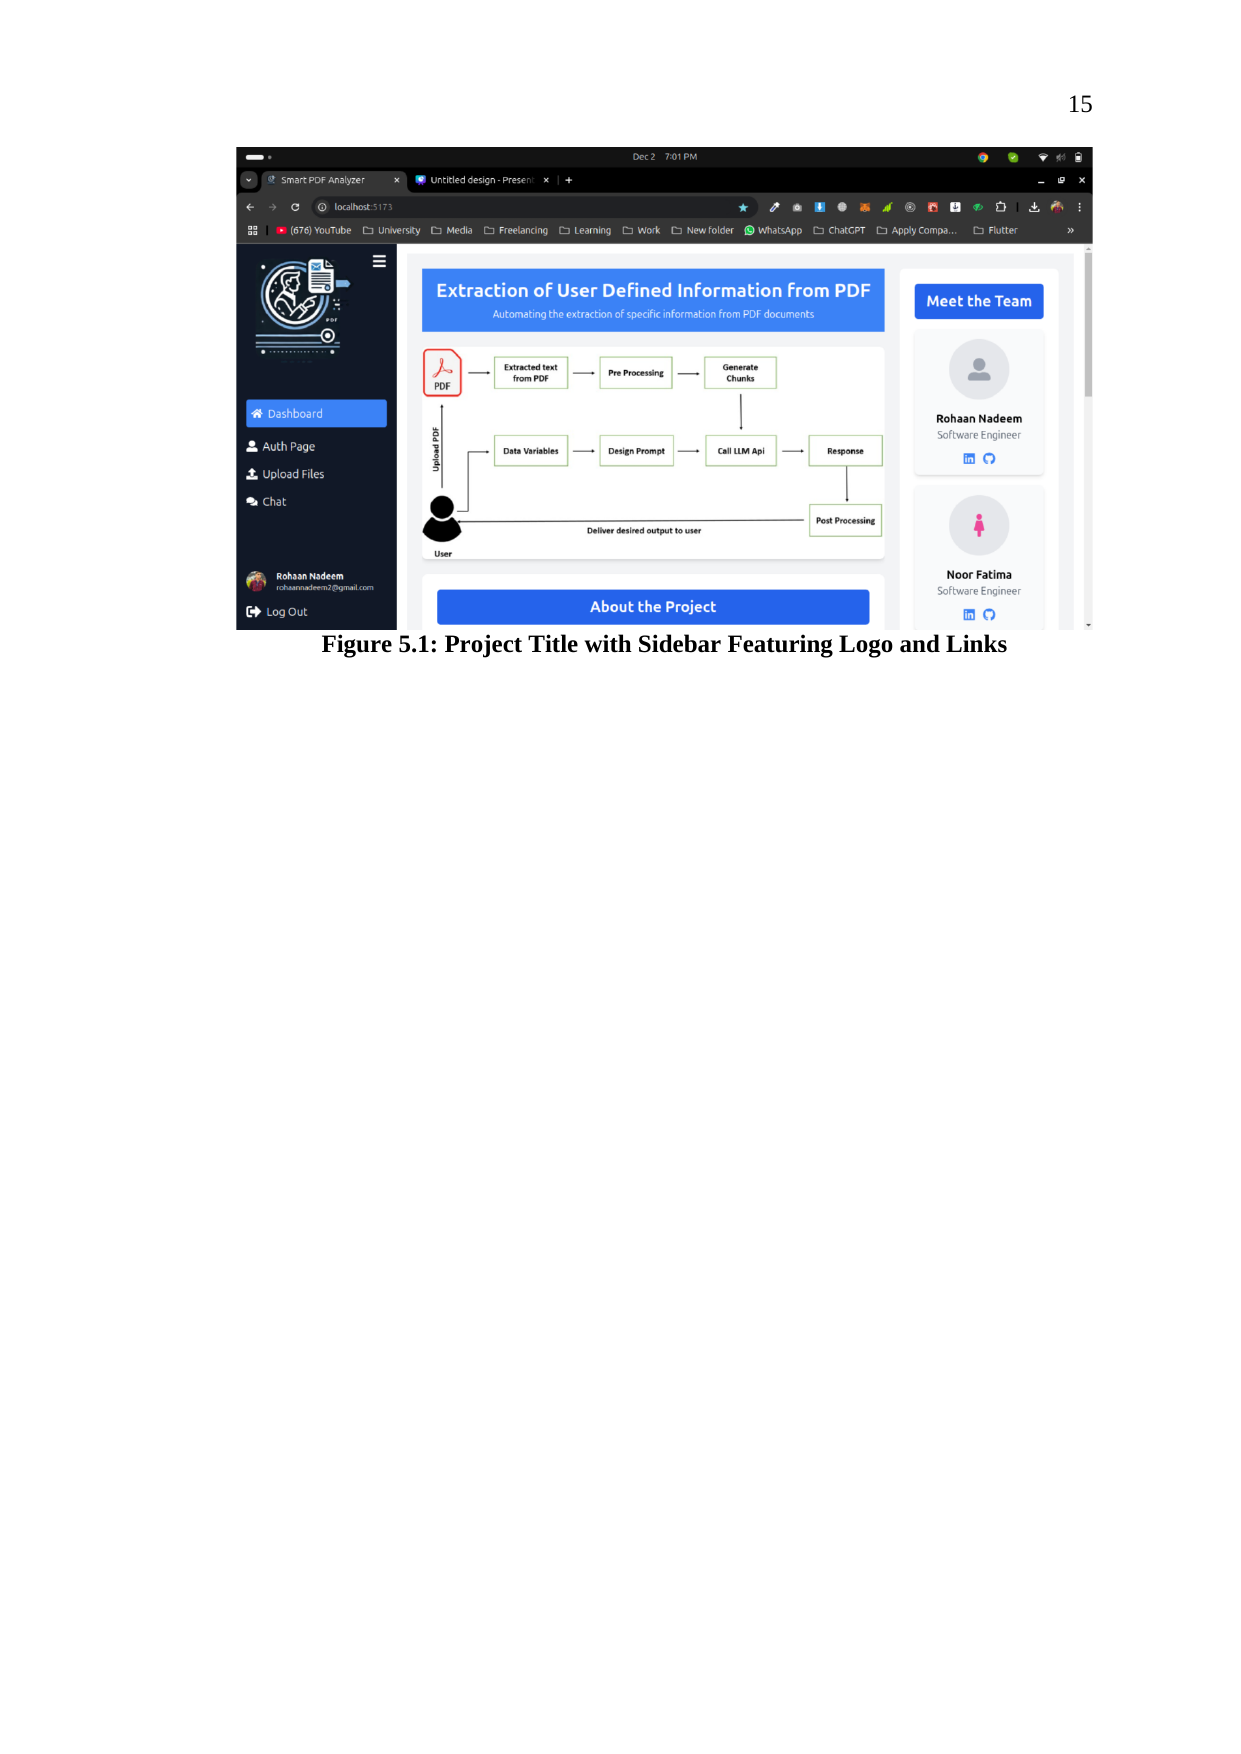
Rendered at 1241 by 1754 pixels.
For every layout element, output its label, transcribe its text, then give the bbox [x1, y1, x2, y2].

picture [236, 147, 1093, 630]
text Figure 5.1: Project Title with Sidebar Featuring Logo and Links [236, 630, 1092, 658]
